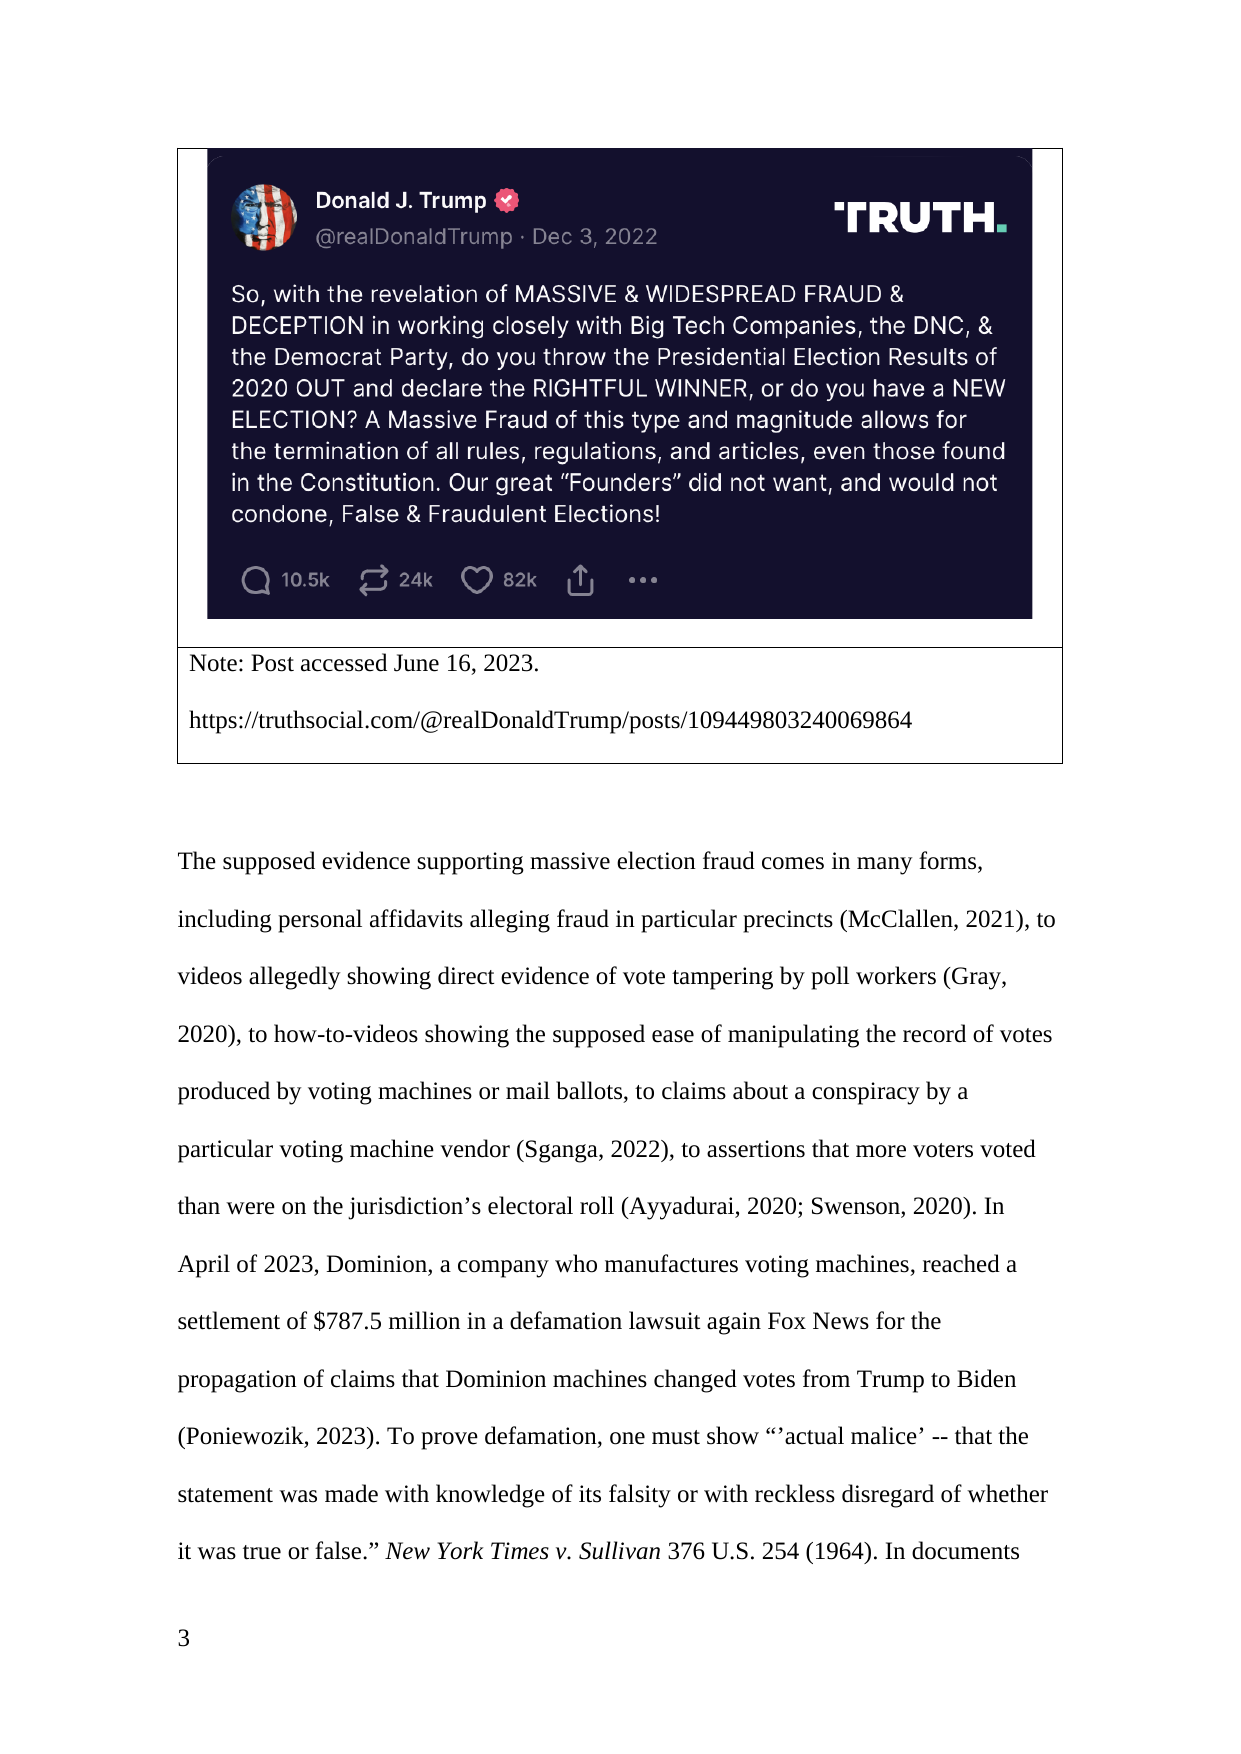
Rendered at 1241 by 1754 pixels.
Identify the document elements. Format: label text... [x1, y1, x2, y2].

picture [207, 148, 1033, 619]
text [177, 846, 1063, 1565]
table_cell Note: Post accessed June 16, 2023. https://truthsocial.com/@realDonaldTrump/posts/109449803240069864 [178, 648, 1062, 763]
table_cell [178, 149, 1062, 647]
